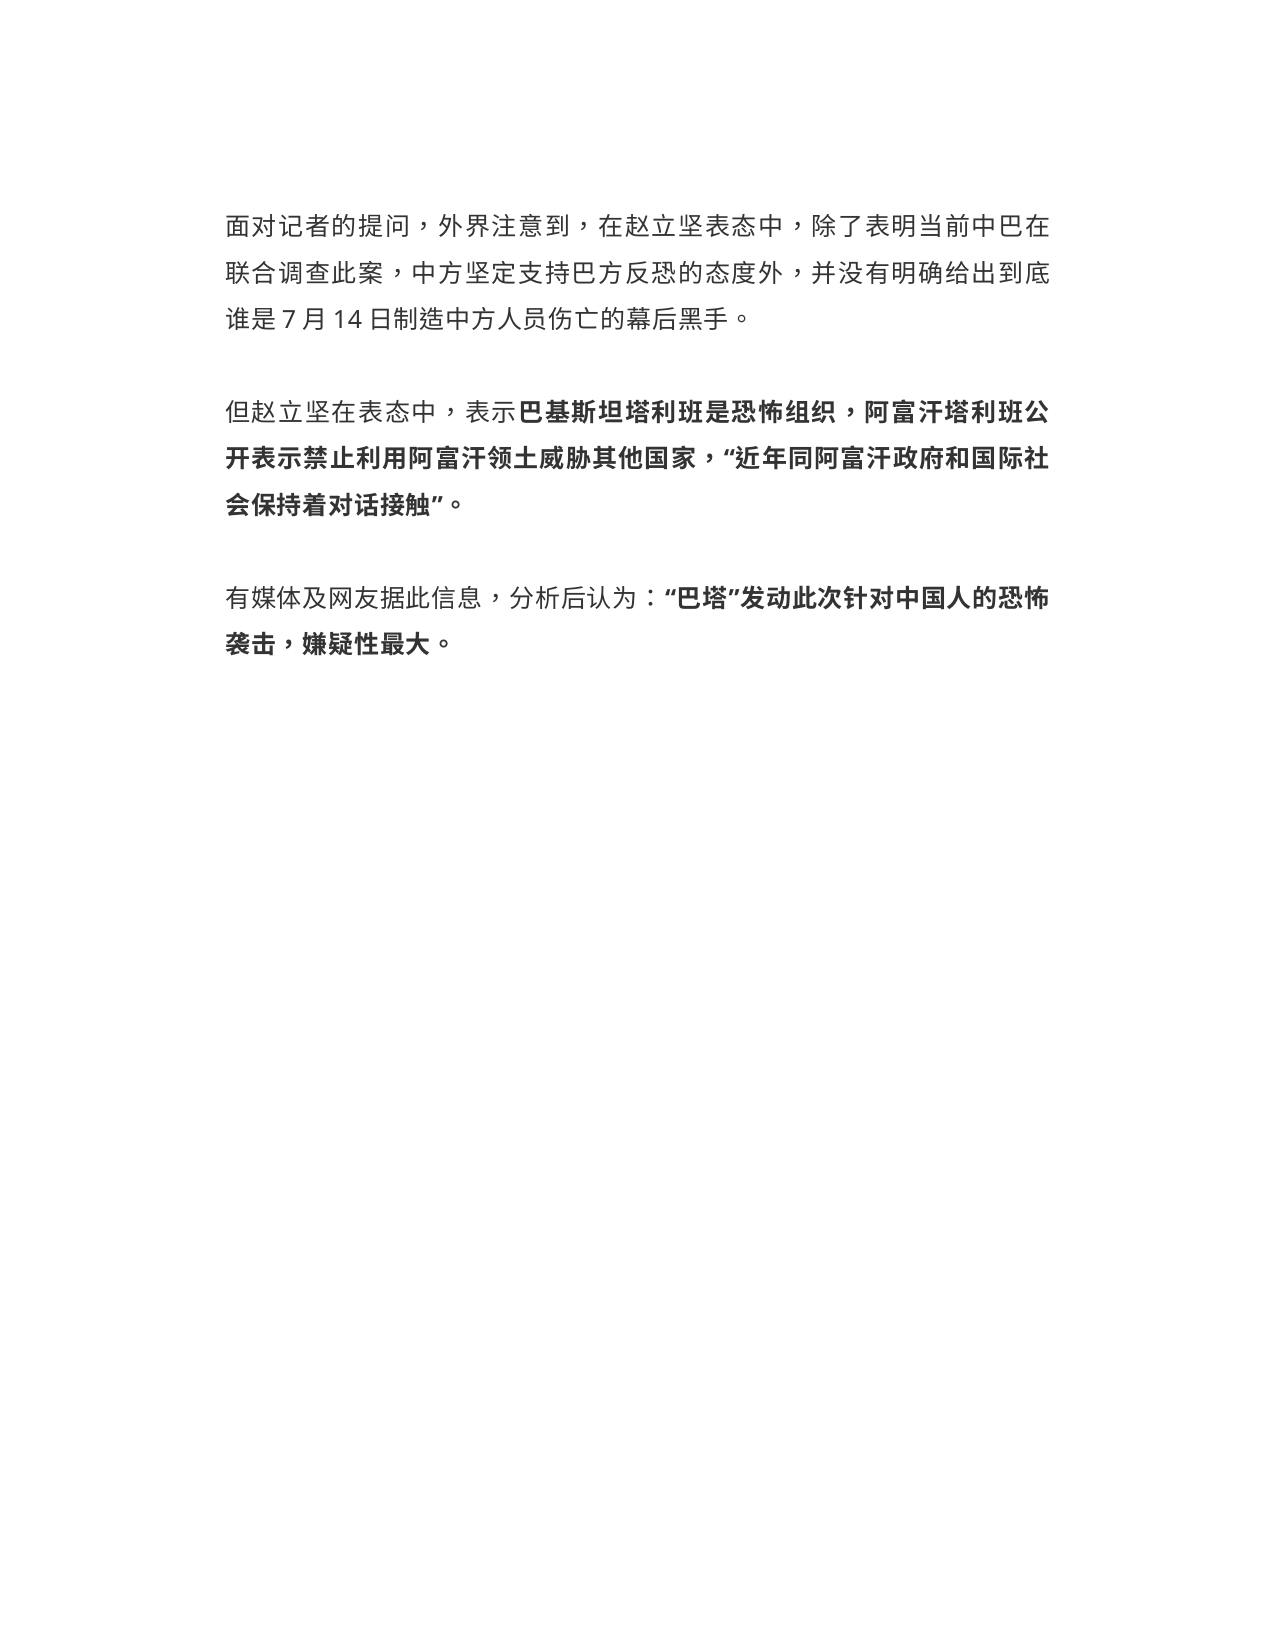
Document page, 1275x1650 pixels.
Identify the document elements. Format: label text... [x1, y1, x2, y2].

text 但赵立坚在表态中，表示巴基斯坦塔利班是恐怖组织，阿富汗塔利班公开表示禁止利用阿富汗领土威胁其他国家，“近年同阿富汗政府和国际社会保持着对话接触”。 [225, 382, 1050, 522]
text 面对记者的提问，外界注意到，在赵立坚表态中，除了表明当前中巴在联合调查此案，中方坚定支持巴方反恐的态度外，并没有明确给出到底谁是7月14日制造中方人员伤亡的幕后黑手。 [225, 196, 1050, 336]
text 有媒体及网友据此信息，分析后认为：“巴塔”发动此次针对中国人的恐怖袭击，嫌疑性最大。 [225, 568, 1050, 661]
